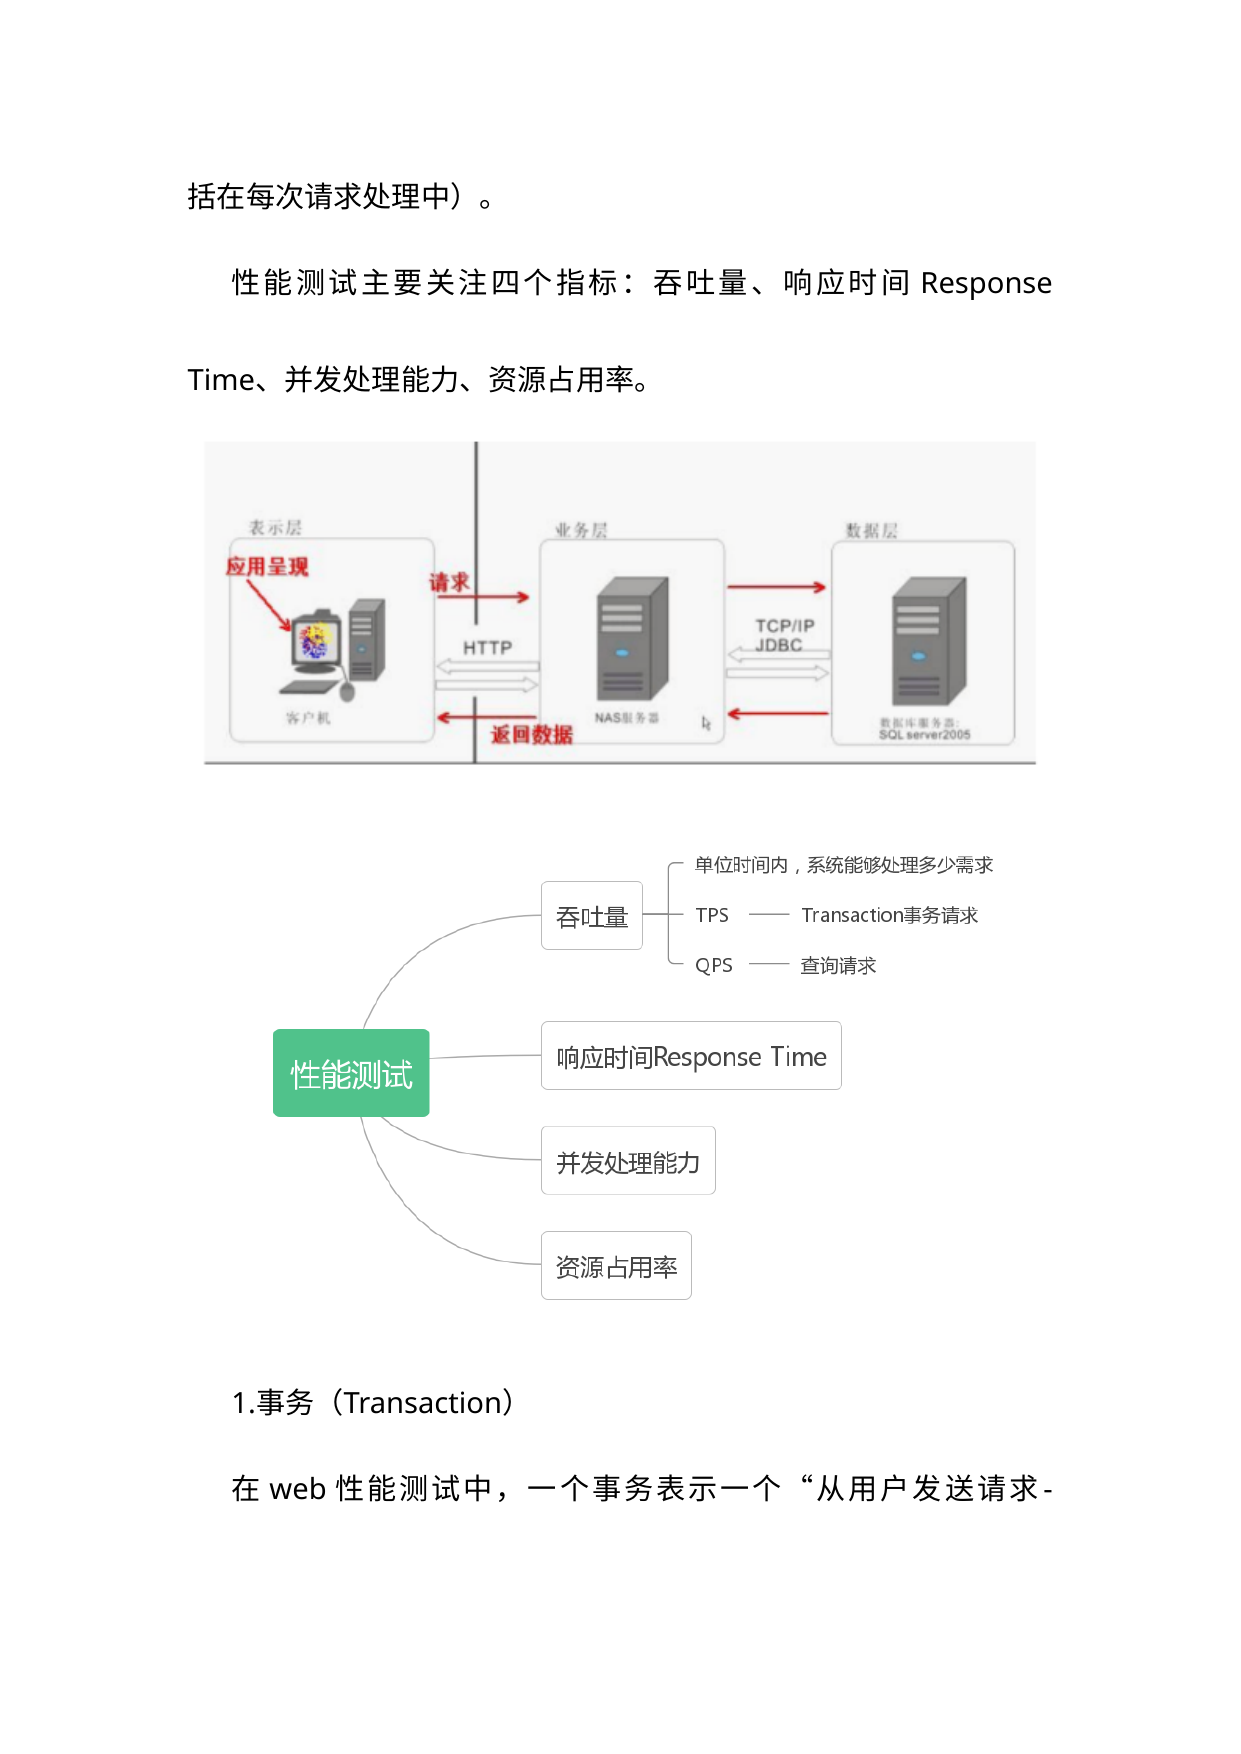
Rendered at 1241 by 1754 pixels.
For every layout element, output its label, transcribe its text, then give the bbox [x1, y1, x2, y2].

text 1.事务（Transaction） [187, 1368, 1053, 1433]
picture [187, 431, 1047, 782]
text 性能测试主要关注四个指标：吞吐量、响应时间Response Time、并发处理能力、资源占用率。 [187, 248, 1053, 411]
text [187, 162, 1053, 227]
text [187, 1454, 1053, 1519]
picture [231, 802, 1052, 1343]
